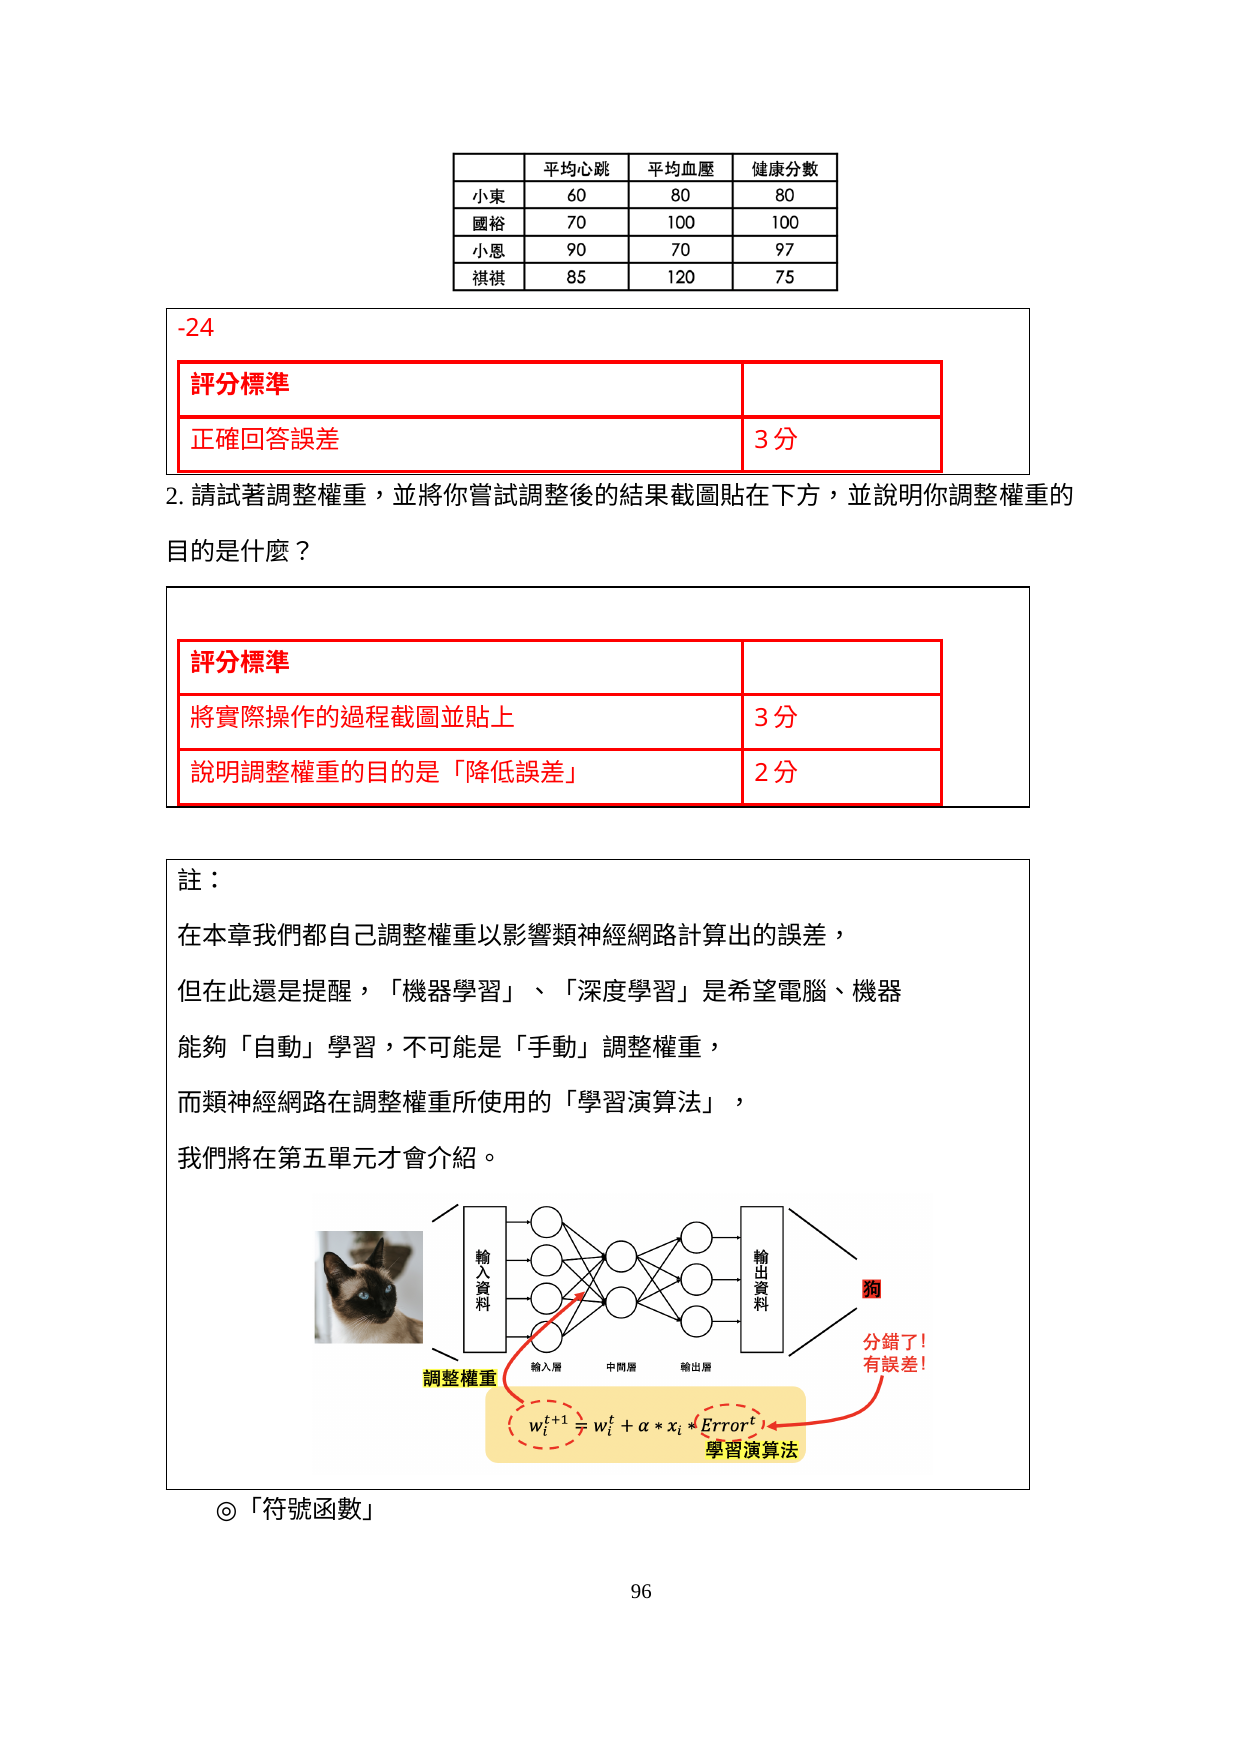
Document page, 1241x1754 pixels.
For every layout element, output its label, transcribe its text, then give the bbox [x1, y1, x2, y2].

table_header -24 [167, 309, 1029, 473]
picture [312, 1193, 933, 1475]
table_header [167, 588, 1029, 806]
table_header 註： 在本章我們都自己調整權重以影響類神經網路計算出的誤差， 但在此還是提醒，「機器學習」、「深度學習」是希望電腦、機器 能夠「自動」學習，不可能是「手動」調整權重， 而類神經網路在調整權重所使用的「學習演算法」， 我們將在第五單元才會介紹。 [167, 860, 1029, 1489]
text ◎「符號函數」 [165, 1490, 1075, 1526]
text 2. 請試著調整權重，並將你嘗試調整後的結果截圖貼在下方，並說明你調整權重的目的是什麼？ [165, 474, 1075, 568]
picture [450, 150, 840, 294]
